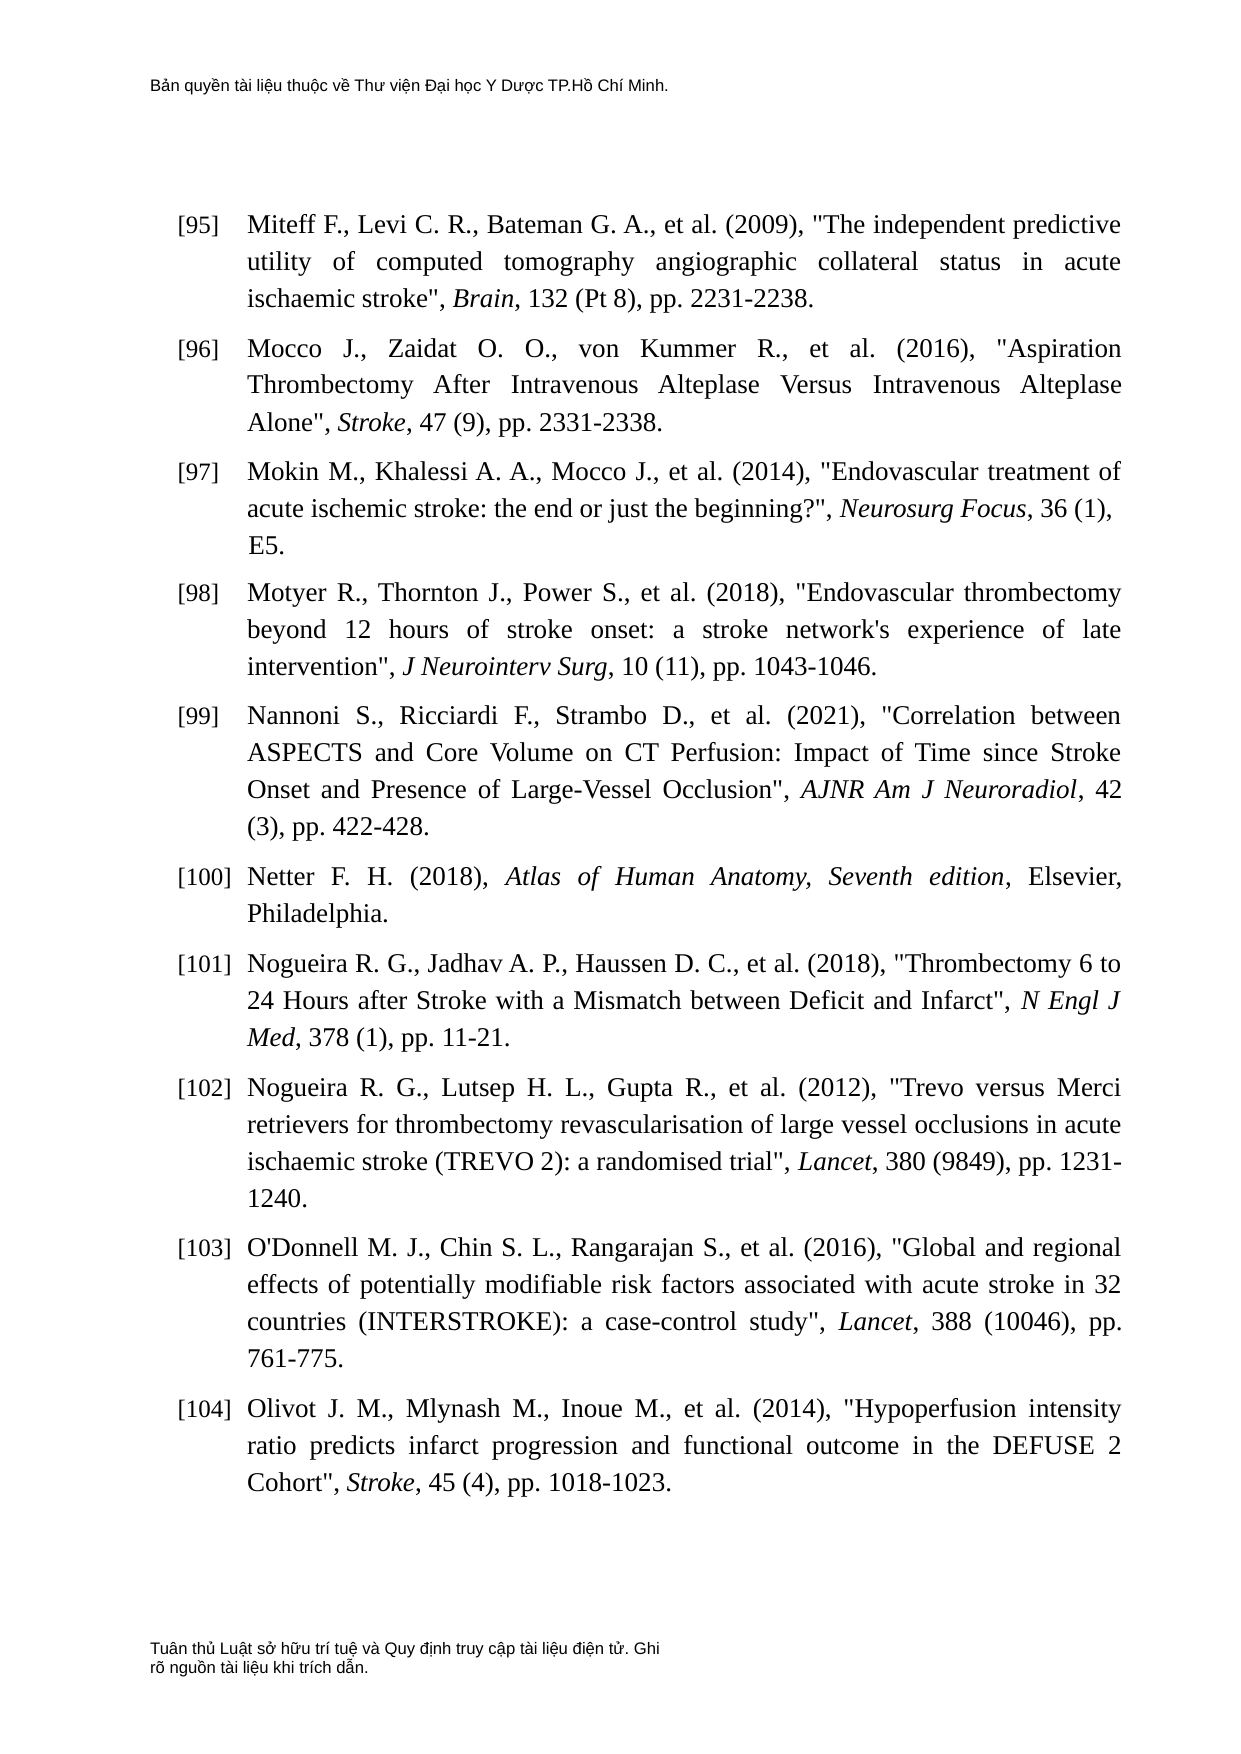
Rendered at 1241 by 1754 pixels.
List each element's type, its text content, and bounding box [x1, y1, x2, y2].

list O'Donnell M. J., Chin S. L., Rangarajan S., et al. (2016), "Global and regional effects of potentially modifiable risk factors associated with acute stroke in 32 countries (INTERSTROKE): a case-control study", Lancet, 388 (10046), pp. 761-775. [177, 1232, 1122, 1374]
list Miteff F., Levi C. R., Bateman G. A., et al. (2009), "The independent predictive utility of computed tomography angiographic collateral status in acute ischaemic stroke", Brain, 132 (Pt 8), pp. 2231-2238. [177, 208, 1122, 313]
text E5. [248, 529, 1122, 561]
list Nogueira R. G., Jadhav A. P., Haussen D. C., et al. (2018), "Thrombectomy 6 to 24 Hours after Stroke with a Mismatch between Deficit and Infarct", N Engl J Med, 378 (1), pp. 11-21. [177, 947, 1122, 1052]
list Nogueira R. G., Lutsep H. L., Gupta R., et al. (2012), "Trevo versus Merci retrievers for thrombectomy revascularisation of large vessel occlusions in acute ischaemic stroke (TREVO 2): a randomised trial", Lancet, 380 (9849), pp. 1231-1240. [177, 1071, 1122, 1213]
list Netter F. H. (2018), Atlas of Human Anatomy, Seventh edition, Elsevier, Philadelphia. [177, 860, 1122, 928]
list Nannoni S., Ricciardi F., Strambo D., et al. (2021), "Correlation between ASPECTS and Core Volume on CT Perfusion: Impact of Time since Stroke Onset and Presence of Large-Vessel Occlusion", AJNR Am J Neuroradiol, 42 (3), pp. 422-428. [177, 699, 1122, 841]
list Mocco J., Zaidat O. O., von Kummer R., et al. (2016), "Aspiration Thrombectomy After Intravenous Alteplase Versus Intravenous Alteplase Alone", Stroke, 47 (9), pp. 2331-2338. [177, 332, 1122, 437]
list Motyer R., Thornton J., Power S., et al. (2018), "Endovascular thrombectomy beyond 12 hours of stroke onset: a stroke network's experience of late intervention", J Neurointerv Surg, 10 (11), pp. 1043-1046. [177, 576, 1122, 681]
list Mokin M., Khalessi A. A., Mocco J., et al. (2014), "Endovascular treatment of acute ischemic stroke: the end or just the beginning?", Neurosurg Focus, 36 (1), [177, 455, 1122, 523]
list Olivot J. M., Mlynash M., Inoue M., et al. (2014), "Hypoperfusion intensity ratio predicts infarct progression and functional outcome in the DEFUSE 2 Cohort", Stroke, 45 (4), pp. 1018-1023. [177, 1392, 1122, 1497]
